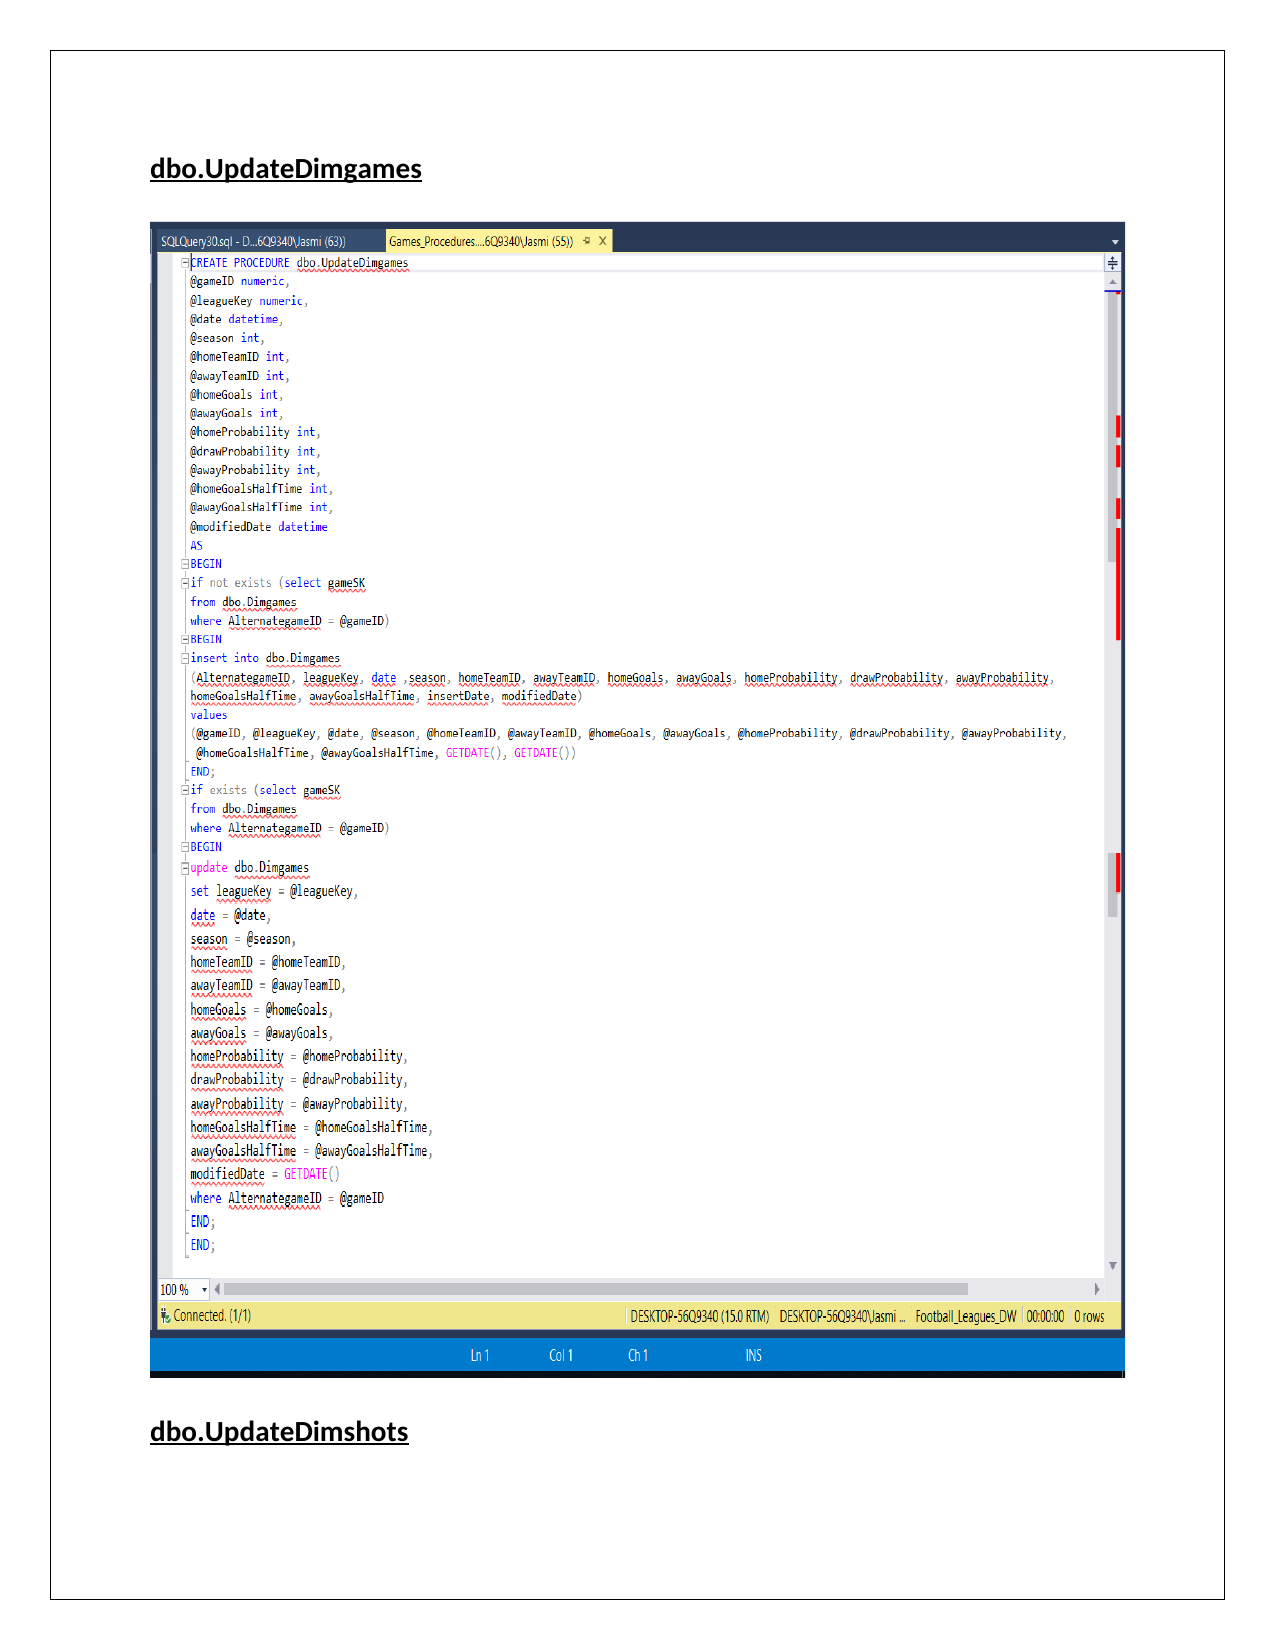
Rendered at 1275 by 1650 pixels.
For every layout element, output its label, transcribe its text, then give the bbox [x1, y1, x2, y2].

picture [150, 221, 1125, 1378]
text dbo.UpdateDimshots [150, 1413, 1125, 1449]
text dbo.UpdateDimgames [150, 150, 1125, 186]
